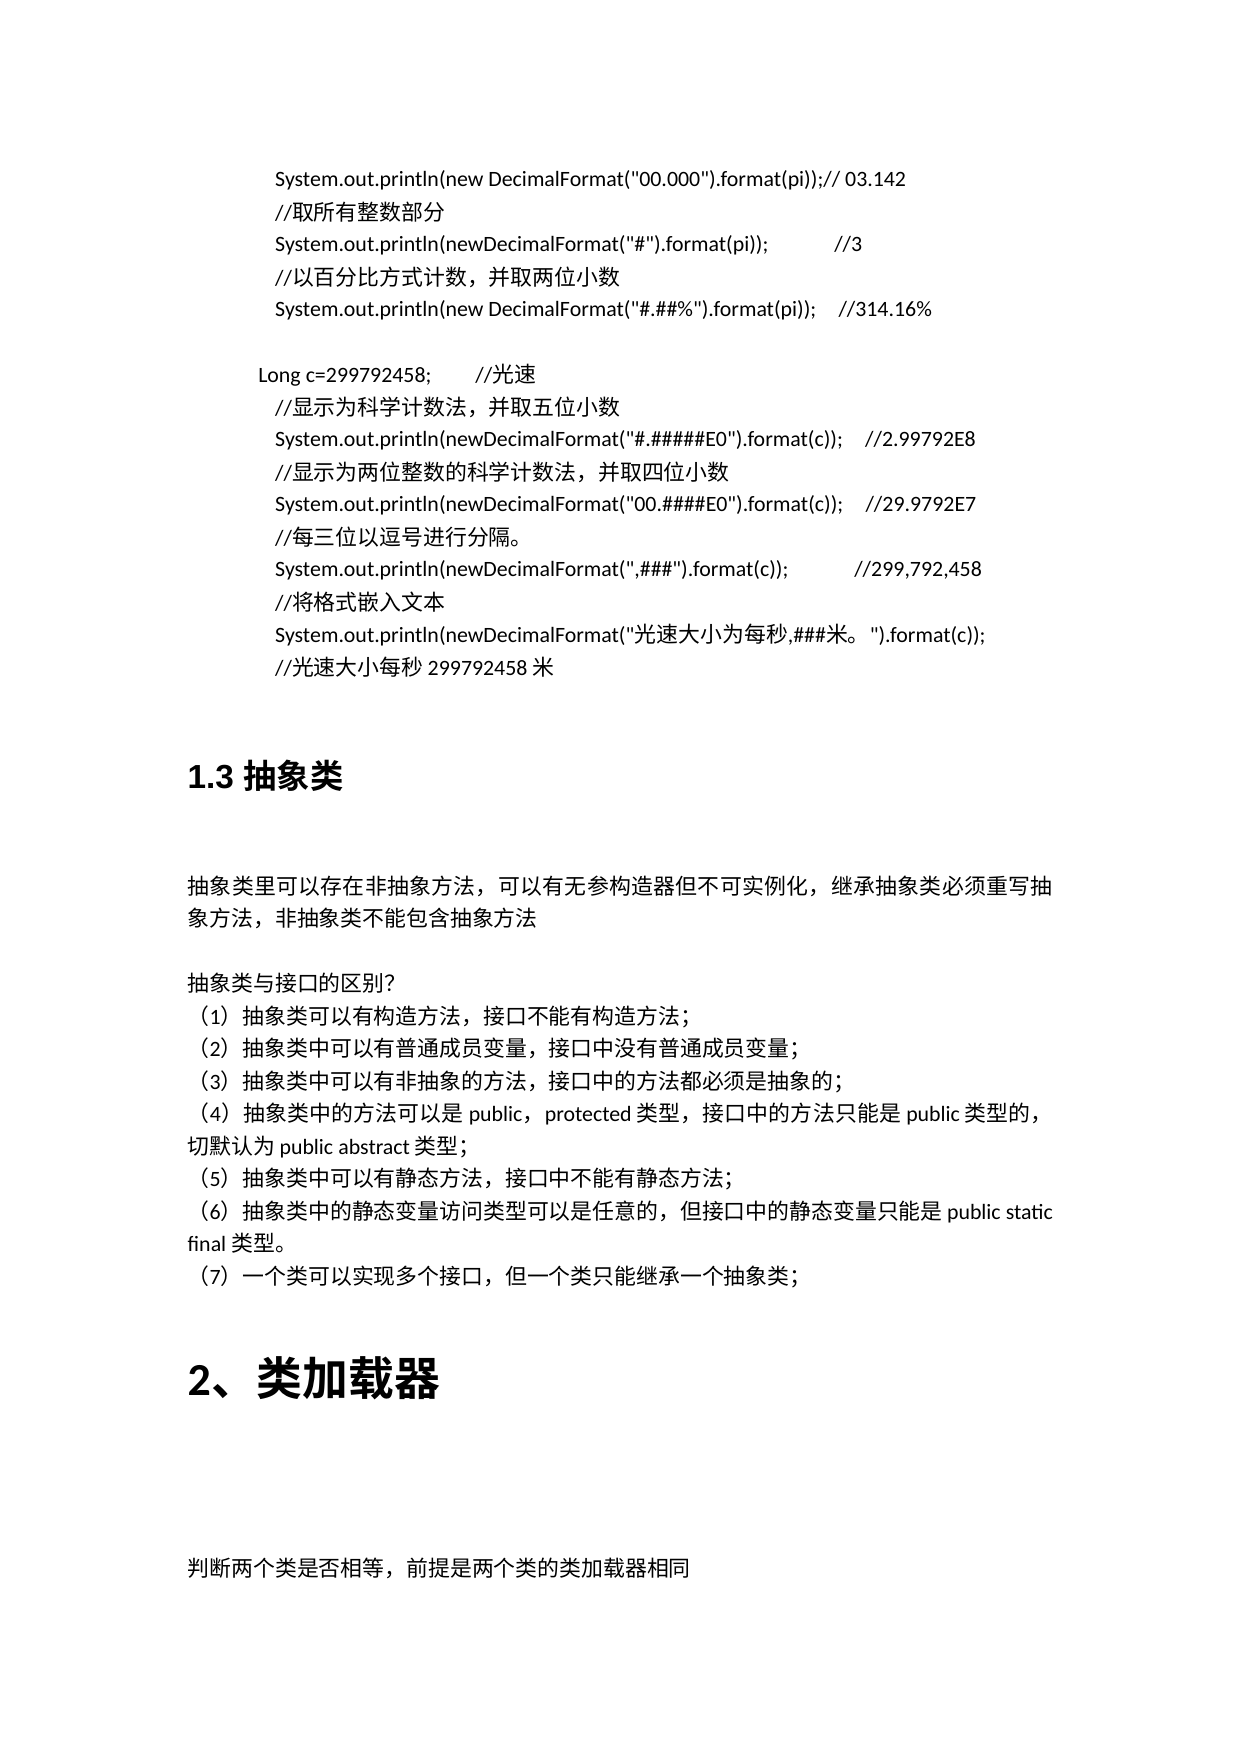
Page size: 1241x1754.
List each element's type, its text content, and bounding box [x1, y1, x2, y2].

text System.out.println(newDecimalFormat("00.####E0").format(c)); //29.9792E7 [187, 487, 1053, 519]
text //光速大小每秒299792458米 [187, 649, 1053, 682]
text System.out.println(new DecimalFormat("00.000").format(pi));// 03.142 [187, 162, 1053, 194]
text （4）抽象类中的方法可以是public，protected类型，接口中的方法只能是public类型的，切默认为public abstract类型； [187, 1096, 1053, 1161]
text //以百分比方式计数，并取两位小数 [187, 259, 1053, 292]
text System.out.println(new DecimalFormat("#.##%").format(pi)); //314.16% [187, 292, 1053, 324]
text 判断两个类是否相等，前提是两个类的类加载器相同 [187, 1551, 1053, 1583]
text Long c=299792458; //光速 [187, 357, 1053, 389]
text （6）抽象类中的静态变量访问类型可以是任意的，但接口中的静态变量只能是public static final 类型。 [187, 1193, 1053, 1258]
text System.out.println(newDecimalFormat("#").format(pi)); //3 [187, 227, 1053, 259]
subtitle 1.3 抽象类 [187, 742, 1053, 807]
text 抽象类与接口的区别？ （1）抽象类可以有构造方法，接口不能有构造方法； [187, 966, 1053, 1031]
text 抽象类里可以存在非抽象方法，可以有无参构造器但不可实例化，继承抽象类必须重写抽象方法，非抽象类不能包含抽象方法 [187, 868, 1053, 933]
text （5）抽象类中可以有静态方法，接口中不能有静态方法； [187, 1161, 1053, 1193]
text //每三位以逗号进行分隔。 [187, 519, 1053, 552]
subtitle 2、类加载器 [187, 1326, 1053, 1424]
text （2）抽象类中可以有普通成员变量，接口中没有普通成员变量； [187, 1031, 1053, 1063]
text System.out.println(newDecimalFormat("光速大小为每秒,###米。").format(c)); [187, 617, 1053, 649]
text System.out.println(newDecimalFormat(",###").format(c)); //299,792,458 [187, 552, 1053, 584]
text //显示为科学计数法，并取五位小数 [187, 389, 1053, 422]
text （7）一个类可以实现多个接口，但一个类只能继承一个抽象类； [187, 1258, 1053, 1291]
text //显示为两位整数的科学计数法，并取四位小数 [187, 454, 1053, 487]
text //将格式嵌入文本 [187, 584, 1053, 617]
text System.out.println(newDecimalFormat("#.#####E0").format(c)); //2.99792E8 [187, 422, 1053, 454]
text //取所有整数部分 [187, 194, 1053, 227]
text （3）抽象类中可以有非抽象的方法，接口中的方法都必须是抽象的； [187, 1063, 1053, 1096]
